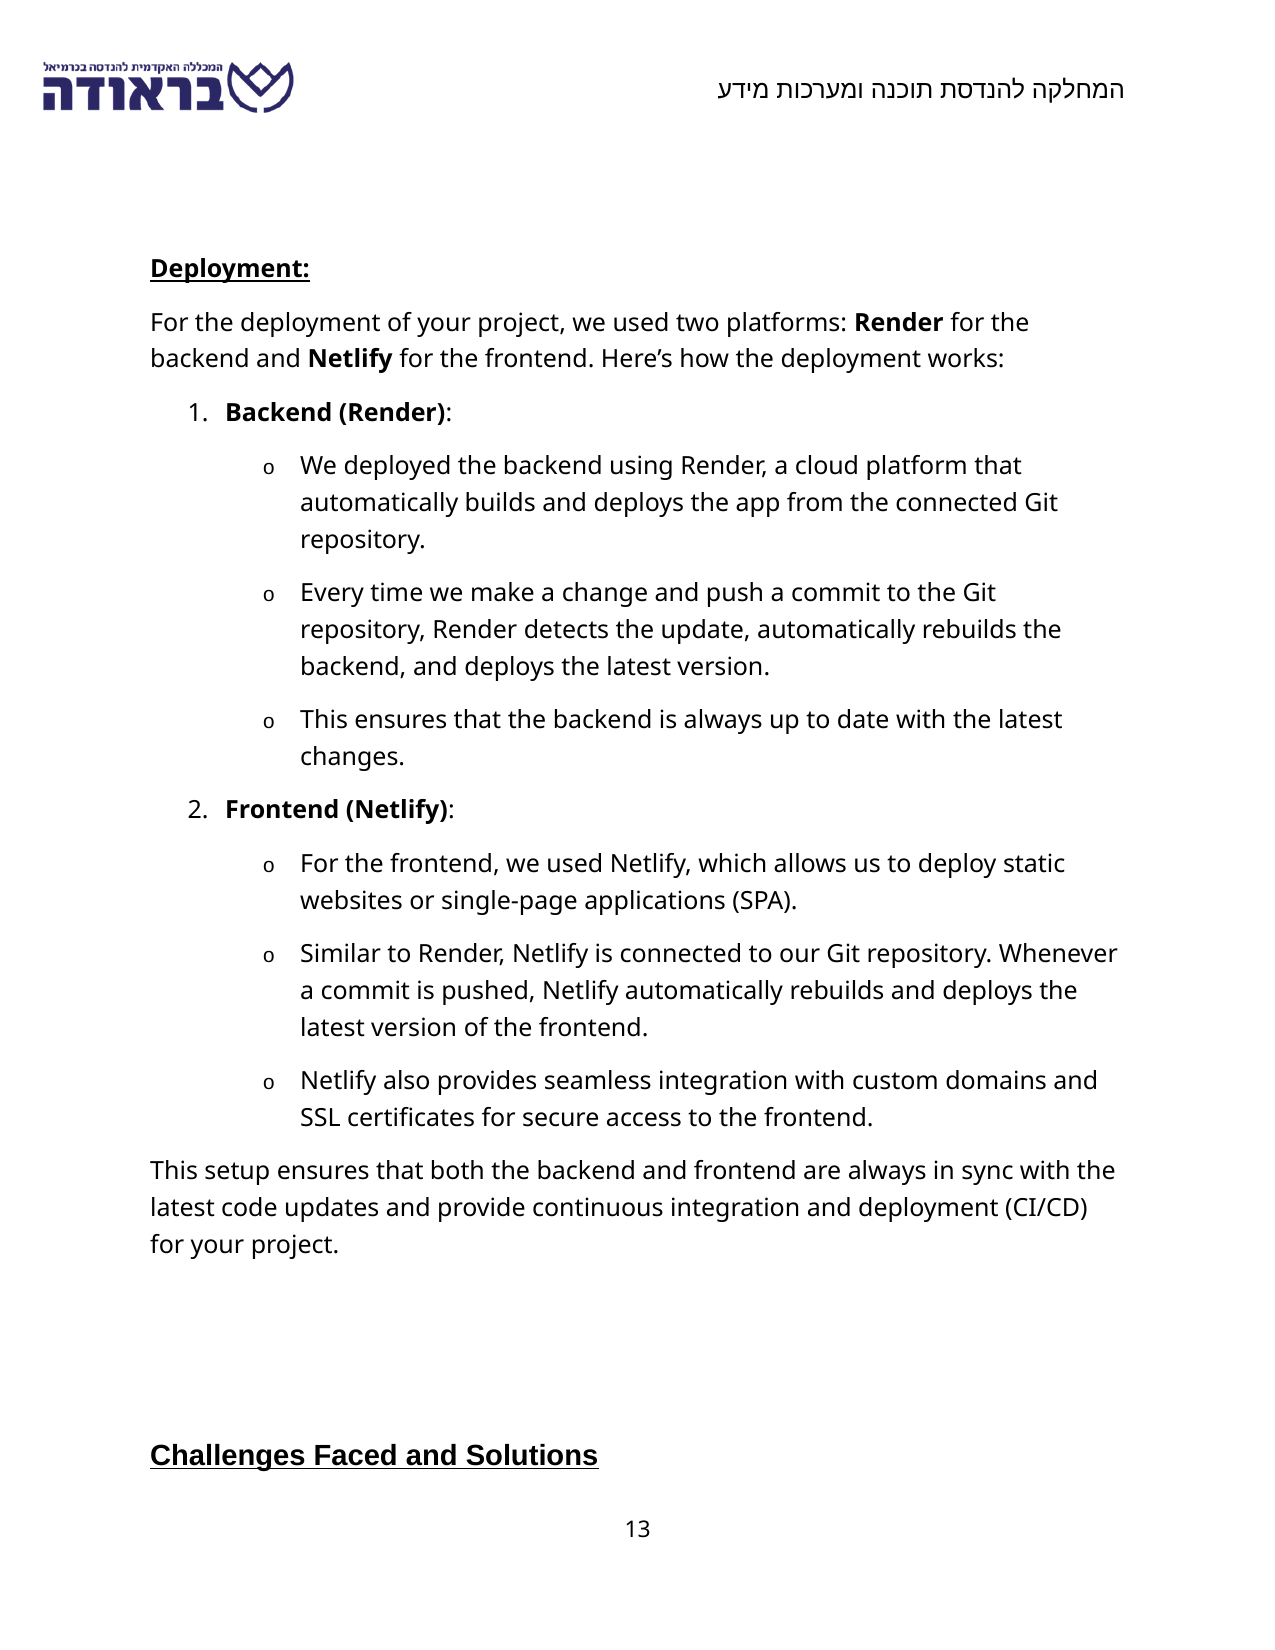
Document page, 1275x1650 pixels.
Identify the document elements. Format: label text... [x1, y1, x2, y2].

list This ensures that the backend is always up to date with the latest changes. [262, 702, 1125, 773]
text Challenges Faced and Solutions [150, 1438, 1125, 1472]
list Every time we make a change and push a commit to the Git repository, Render detects the update, automatically rebuilds the backend, and deploys the latest version. [262, 575, 1125, 683]
list Netlify also provides seamless integration with custom domains and SSL certificates for secure access to the frontend. [262, 1063, 1125, 1134]
list Frontend (Netlify): [187, 792, 1125, 826]
picture [35, 55, 298, 115]
text This setup ensures that both the backend and frontend are always in sync with the latest code updates and provide continuous integration and deployment (CI/CD) for your project. [150, 1153, 1125, 1261]
text For the deployment of your project, we used two platforms: Render for the backend and Netlify for the frontend. Here’s how the deployment works: [150, 304, 1125, 375]
text Deployment: [150, 251, 1125, 285]
list For the frontend, we used Netlify, which allows us to deploy static websites or single-page applications (SPA). [262, 846, 1125, 916]
list Similar to Render, Netlify is connected to our Git repository. Whenever a commit is pushed, Netlify automatically rebuilds and deploys the latest version of the frontend. [262, 936, 1125, 1043]
list We deployed the backend using Render, a cloud platform that automatically builds and deploys the app from the connected Git repository. [262, 448, 1125, 556]
list Backend (Render): [187, 394, 1125, 429]
